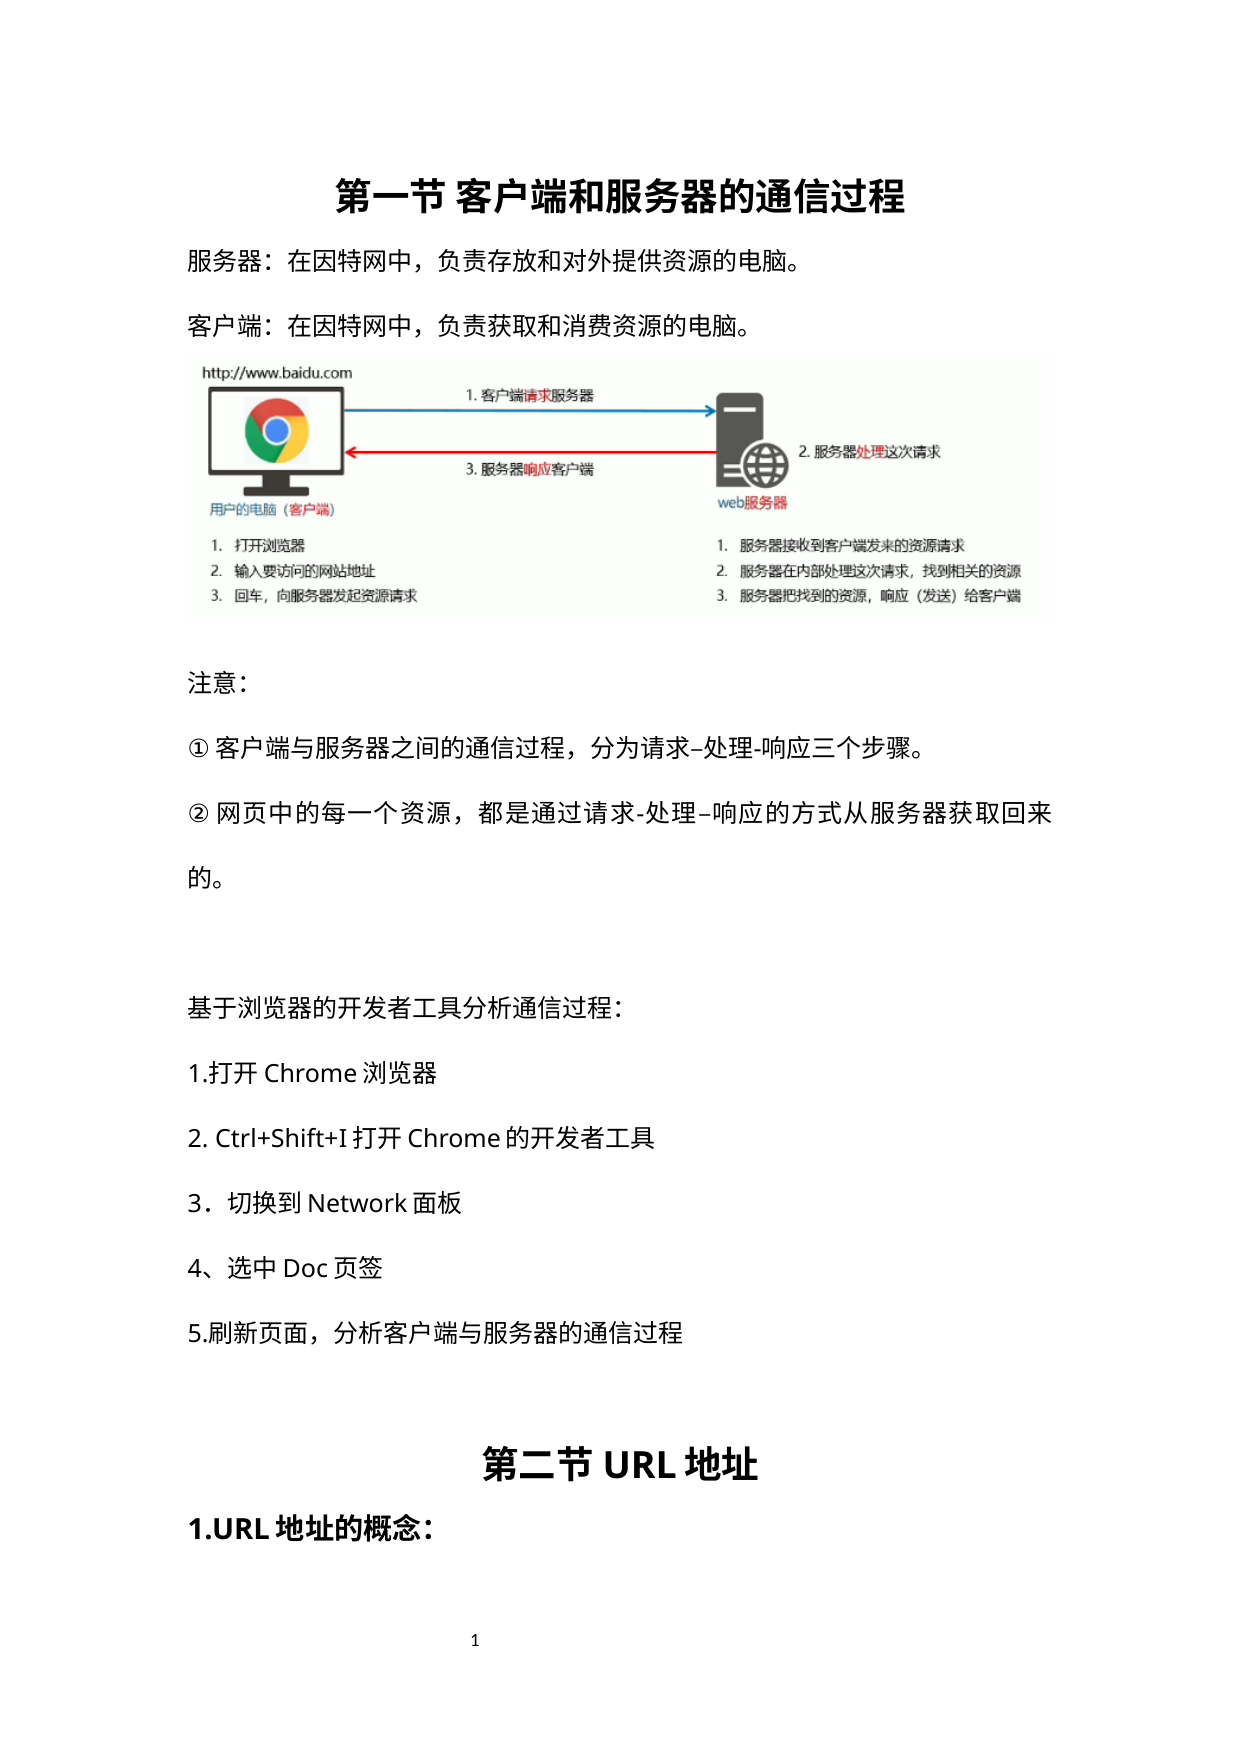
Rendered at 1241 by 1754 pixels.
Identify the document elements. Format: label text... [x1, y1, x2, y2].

text ②网页中的每一个资源，都是通过请求-处理–响应的方式从服务器获取回来的。 [187, 779, 1053, 909]
text 基于浏览器的开发者工具分析通信过程： [187, 974, 1053, 1039]
text 注意： [187, 649, 1053, 714]
picture [187, 357, 1053, 620]
text 4、选中 Doc页签 [187, 1234, 1053, 1299]
text 第一节 客户端和服务器的通信过程 [187, 162, 1053, 227]
text 2. Ctrl+Shift+I打开Chrome的开发者工具 [187, 1104, 1053, 1169]
text 客户端：在因特网中，负责获取和消费资源的电脑。 [187, 292, 1053, 357]
text 5.刷新页面，分析客户端与服务器的通信过程 [187, 1299, 1053, 1364]
text 第二节 URL地址 [187, 1429, 1053, 1494]
text 1.URL地址的概念： [187, 1494, 1053, 1559]
text ①客户端与服务器之间的通信过程，分为请求–处理-响应三个步骤。 [187, 714, 1053, 779]
text 1.打开Chrome浏览器 [187, 1039, 1053, 1104]
text 服务器：在因特网中，负责存放和对外提供资源的电脑。 [187, 227, 1053, 292]
text 3．切换到Network面板 [187, 1169, 1053, 1234]
